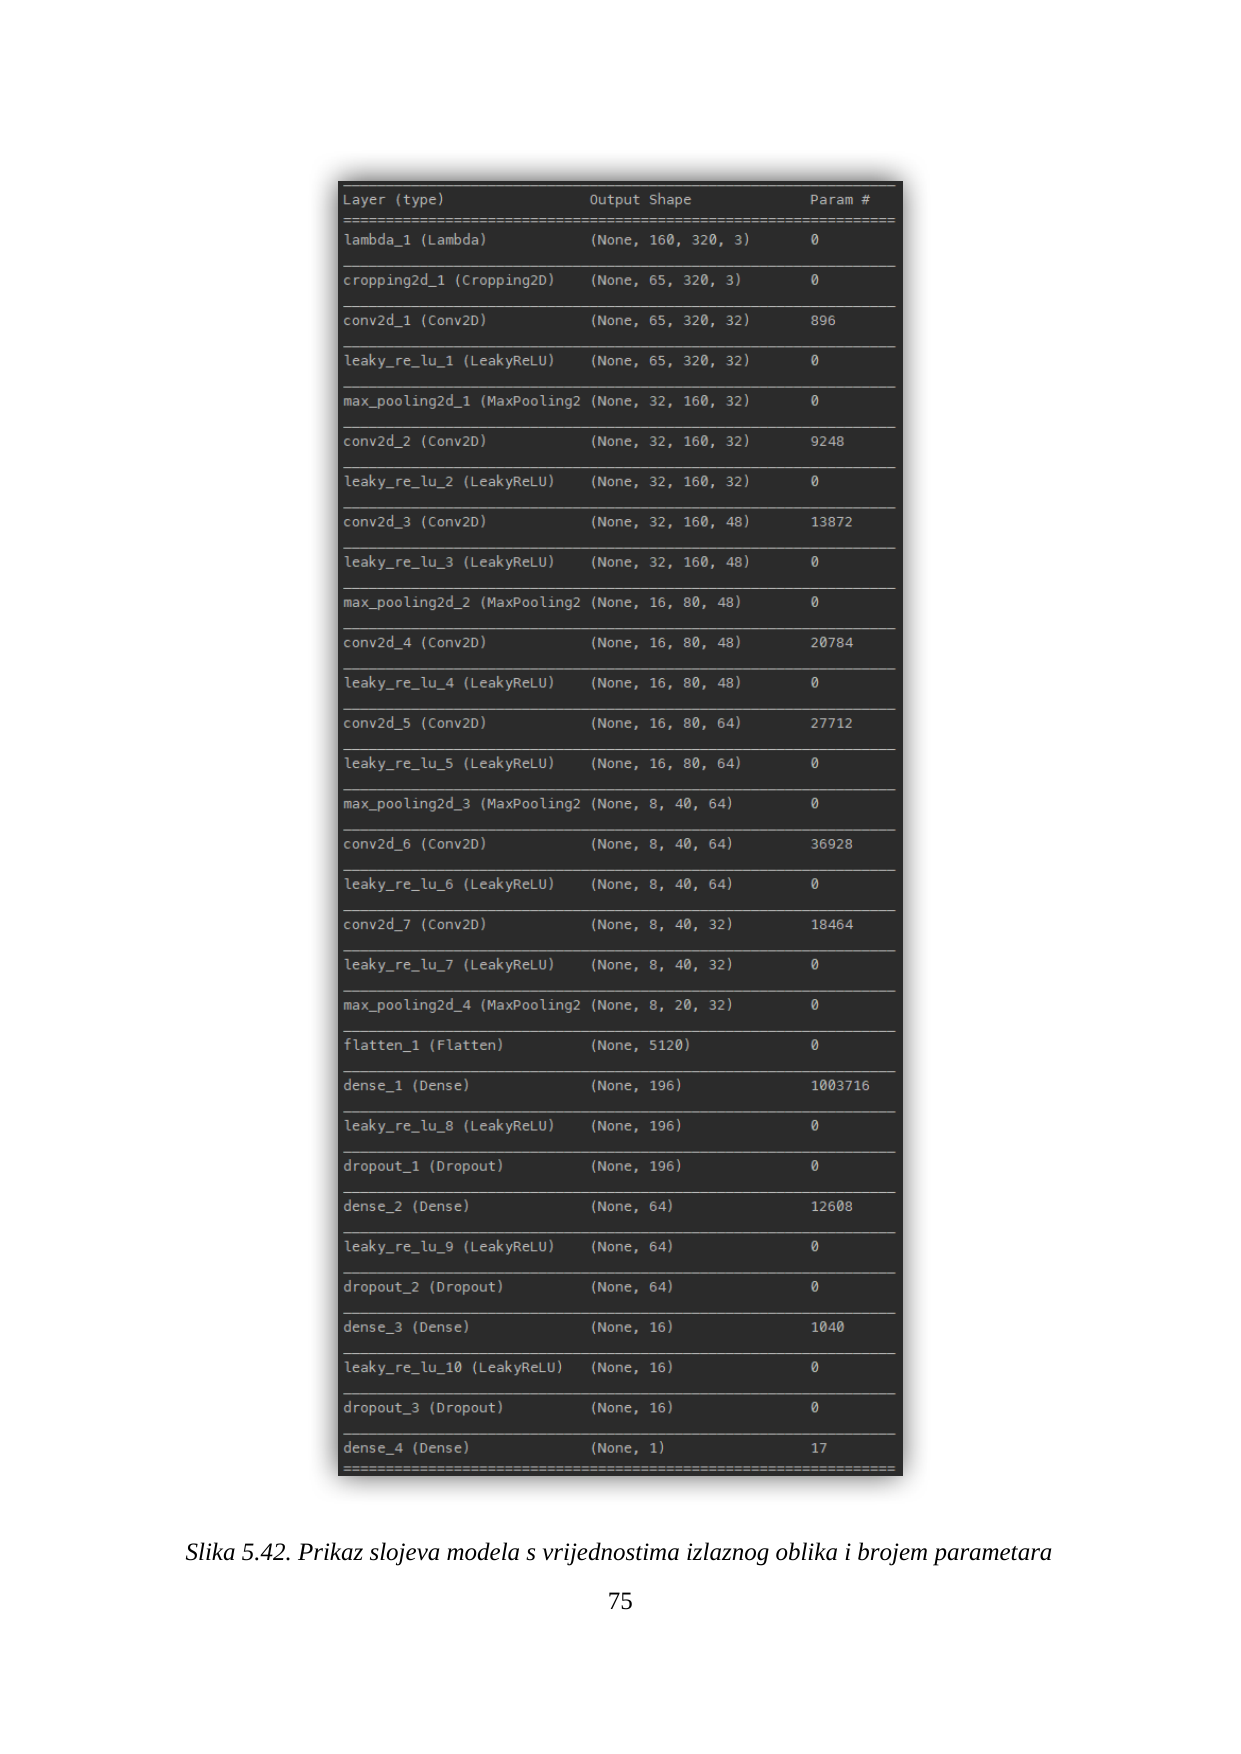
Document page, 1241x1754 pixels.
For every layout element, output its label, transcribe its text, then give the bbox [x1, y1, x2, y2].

picture [338, 181, 903, 1476]
